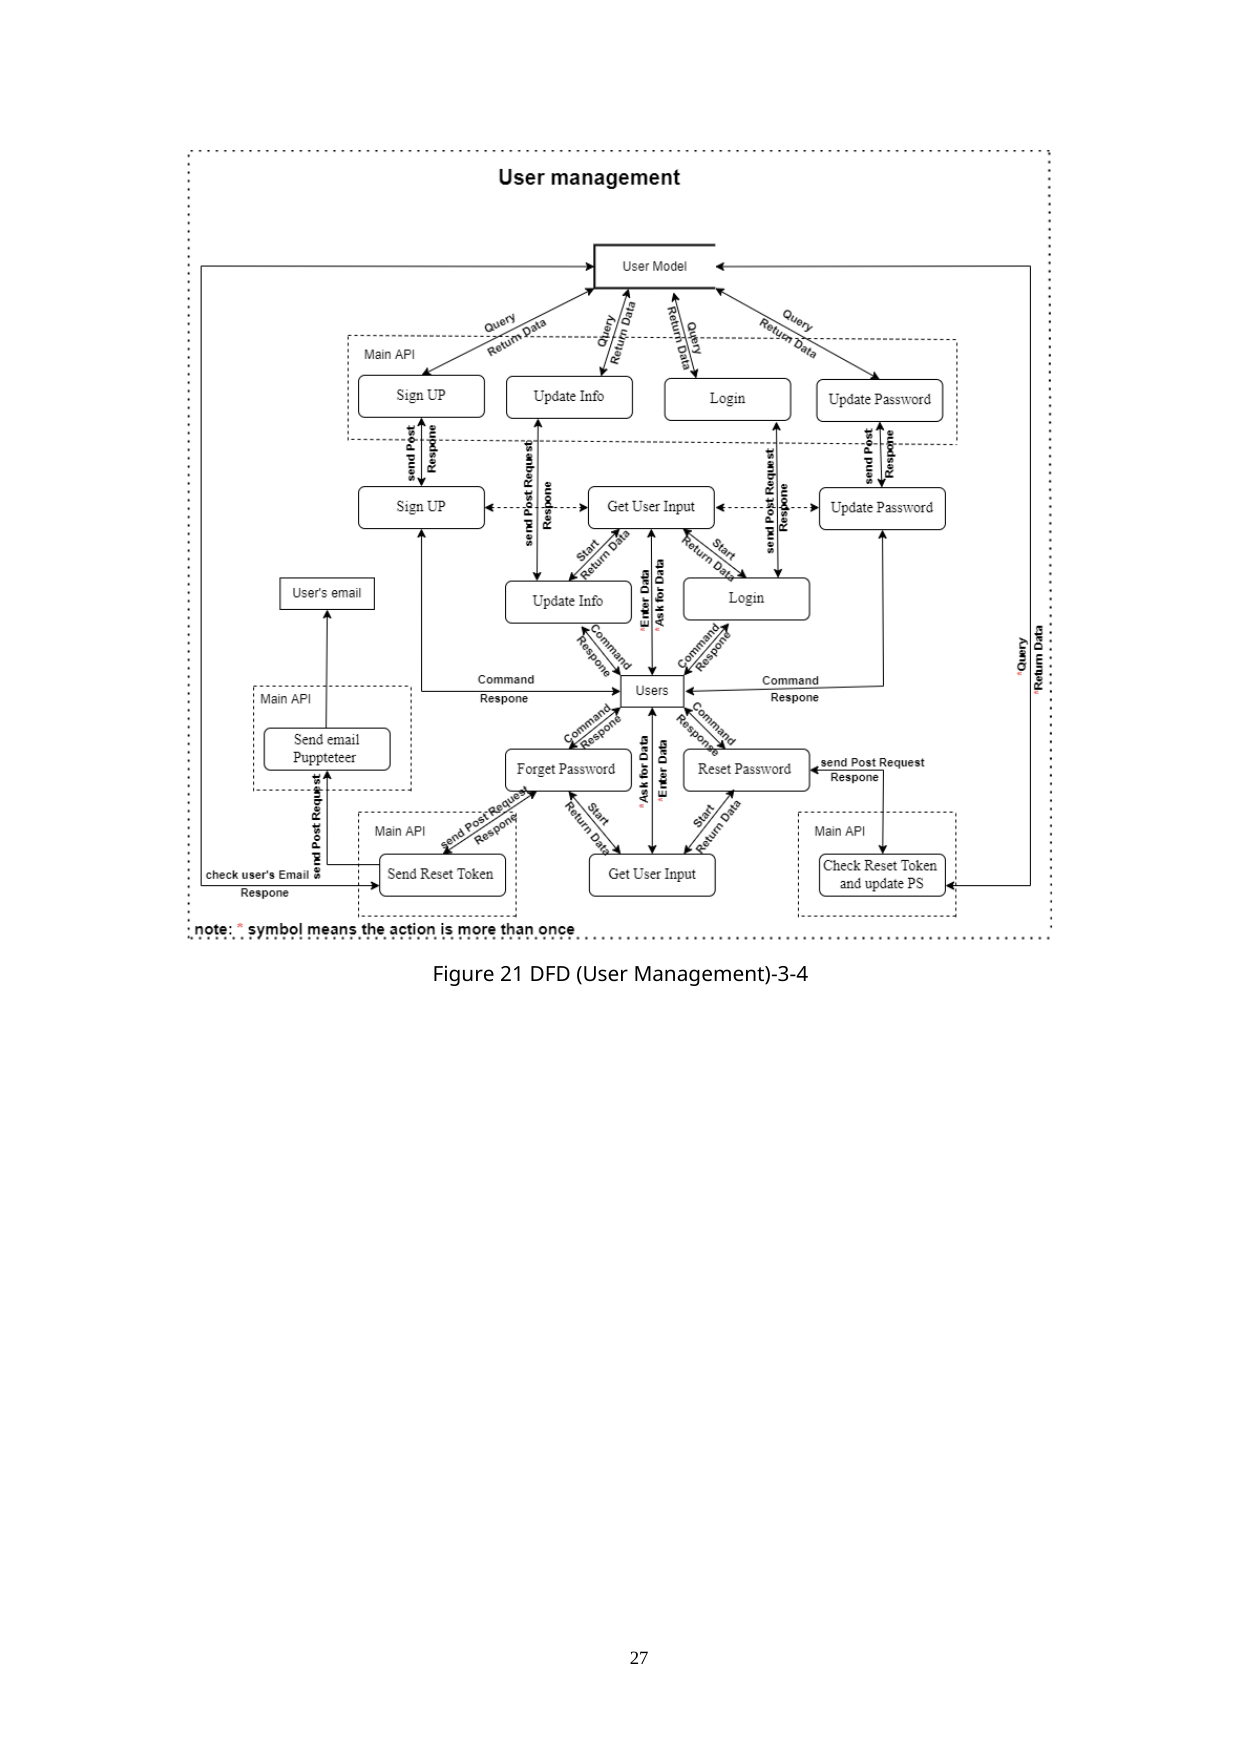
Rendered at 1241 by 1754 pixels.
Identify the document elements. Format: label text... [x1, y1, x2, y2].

text Figure 21 DFD (User Management)-3-4 [187, 959, 1053, 987]
picture [187, 150, 1053, 945]
